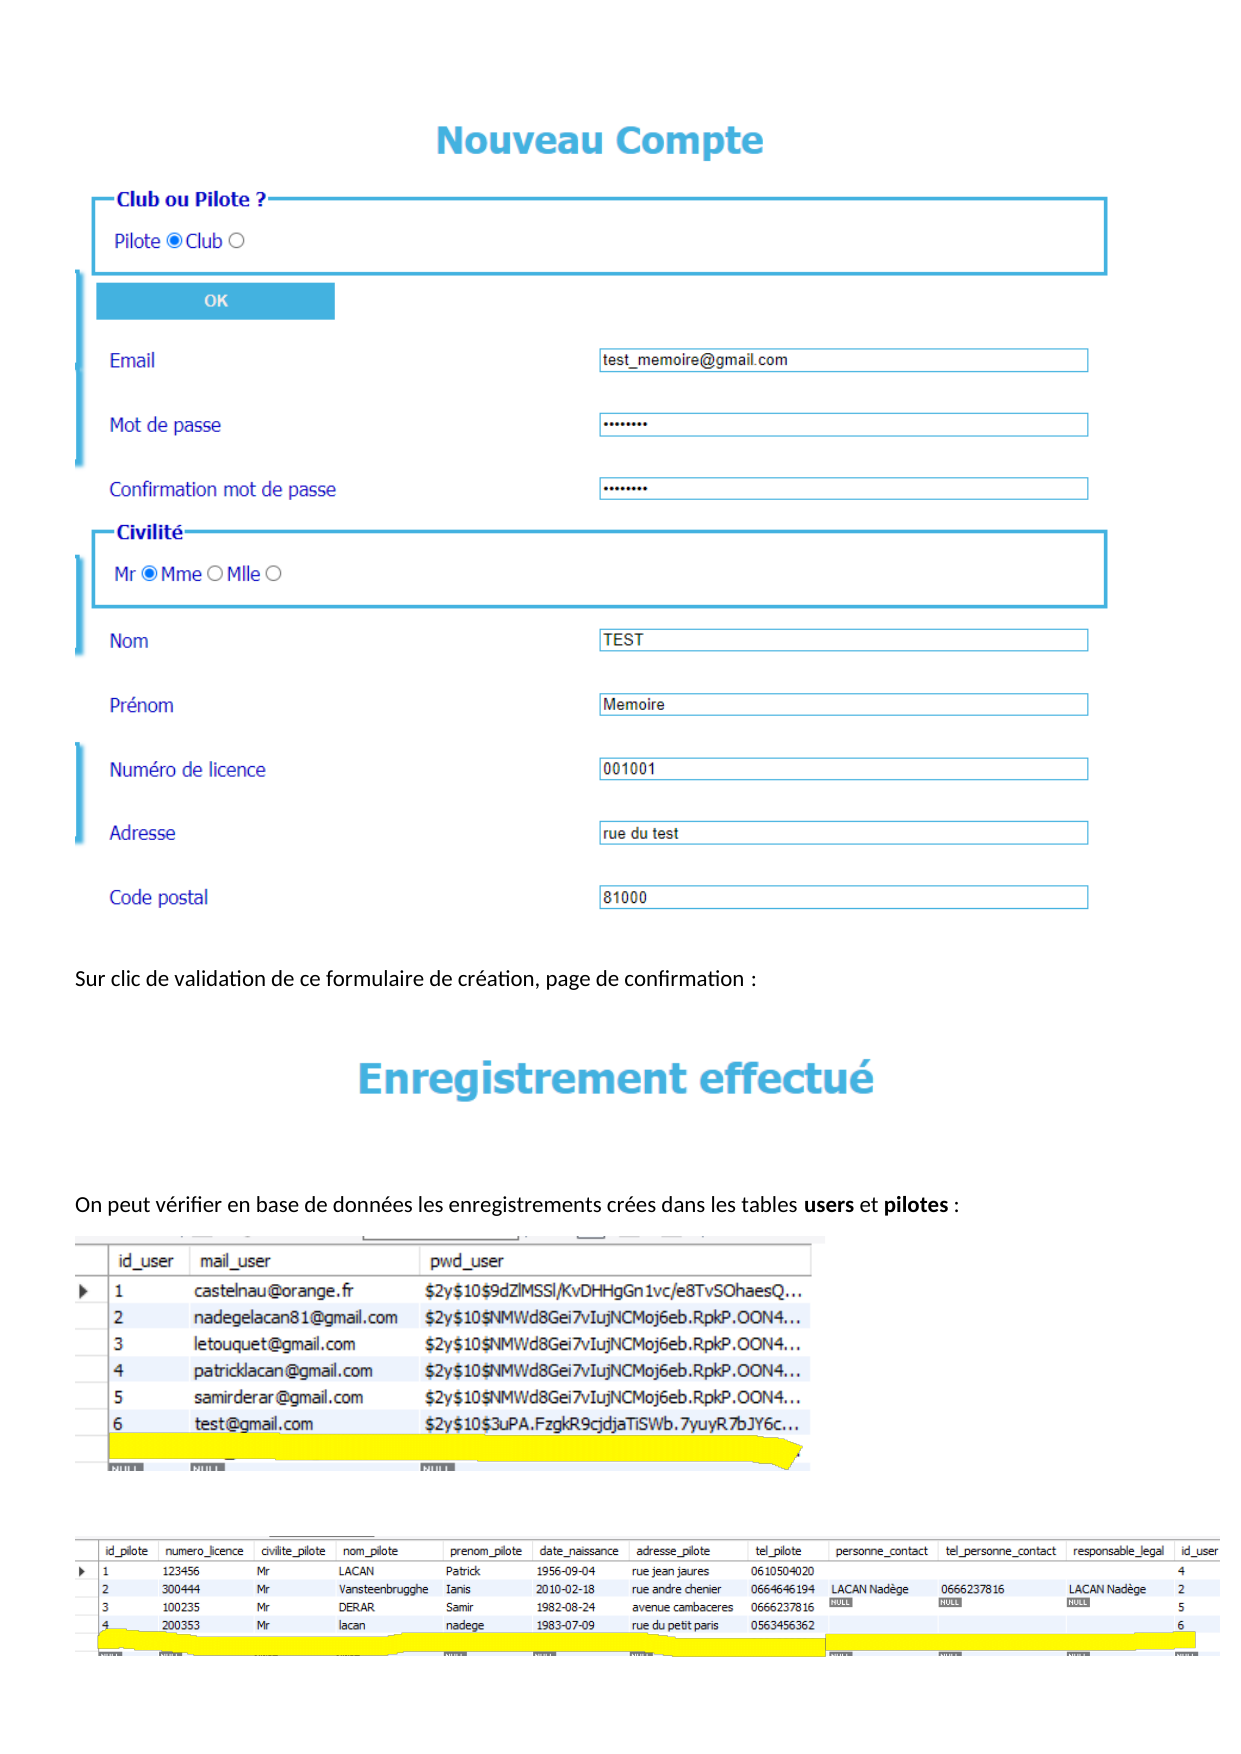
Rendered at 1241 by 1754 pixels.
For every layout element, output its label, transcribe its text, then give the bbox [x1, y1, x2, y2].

picture [75, 75, 1166, 945]
text Sur clic de validation de ce formulaire de création, page de confirmation : [75, 964, 1165, 992]
picture [75, 1536, 1220, 1661]
picture [75, 1236, 826, 1472]
picture [75, 1010, 1166, 1171]
text On peut vérifier en base de données les enregistrements crées dans les tables users et pilotes : [75, 1190, 1165, 1218]
